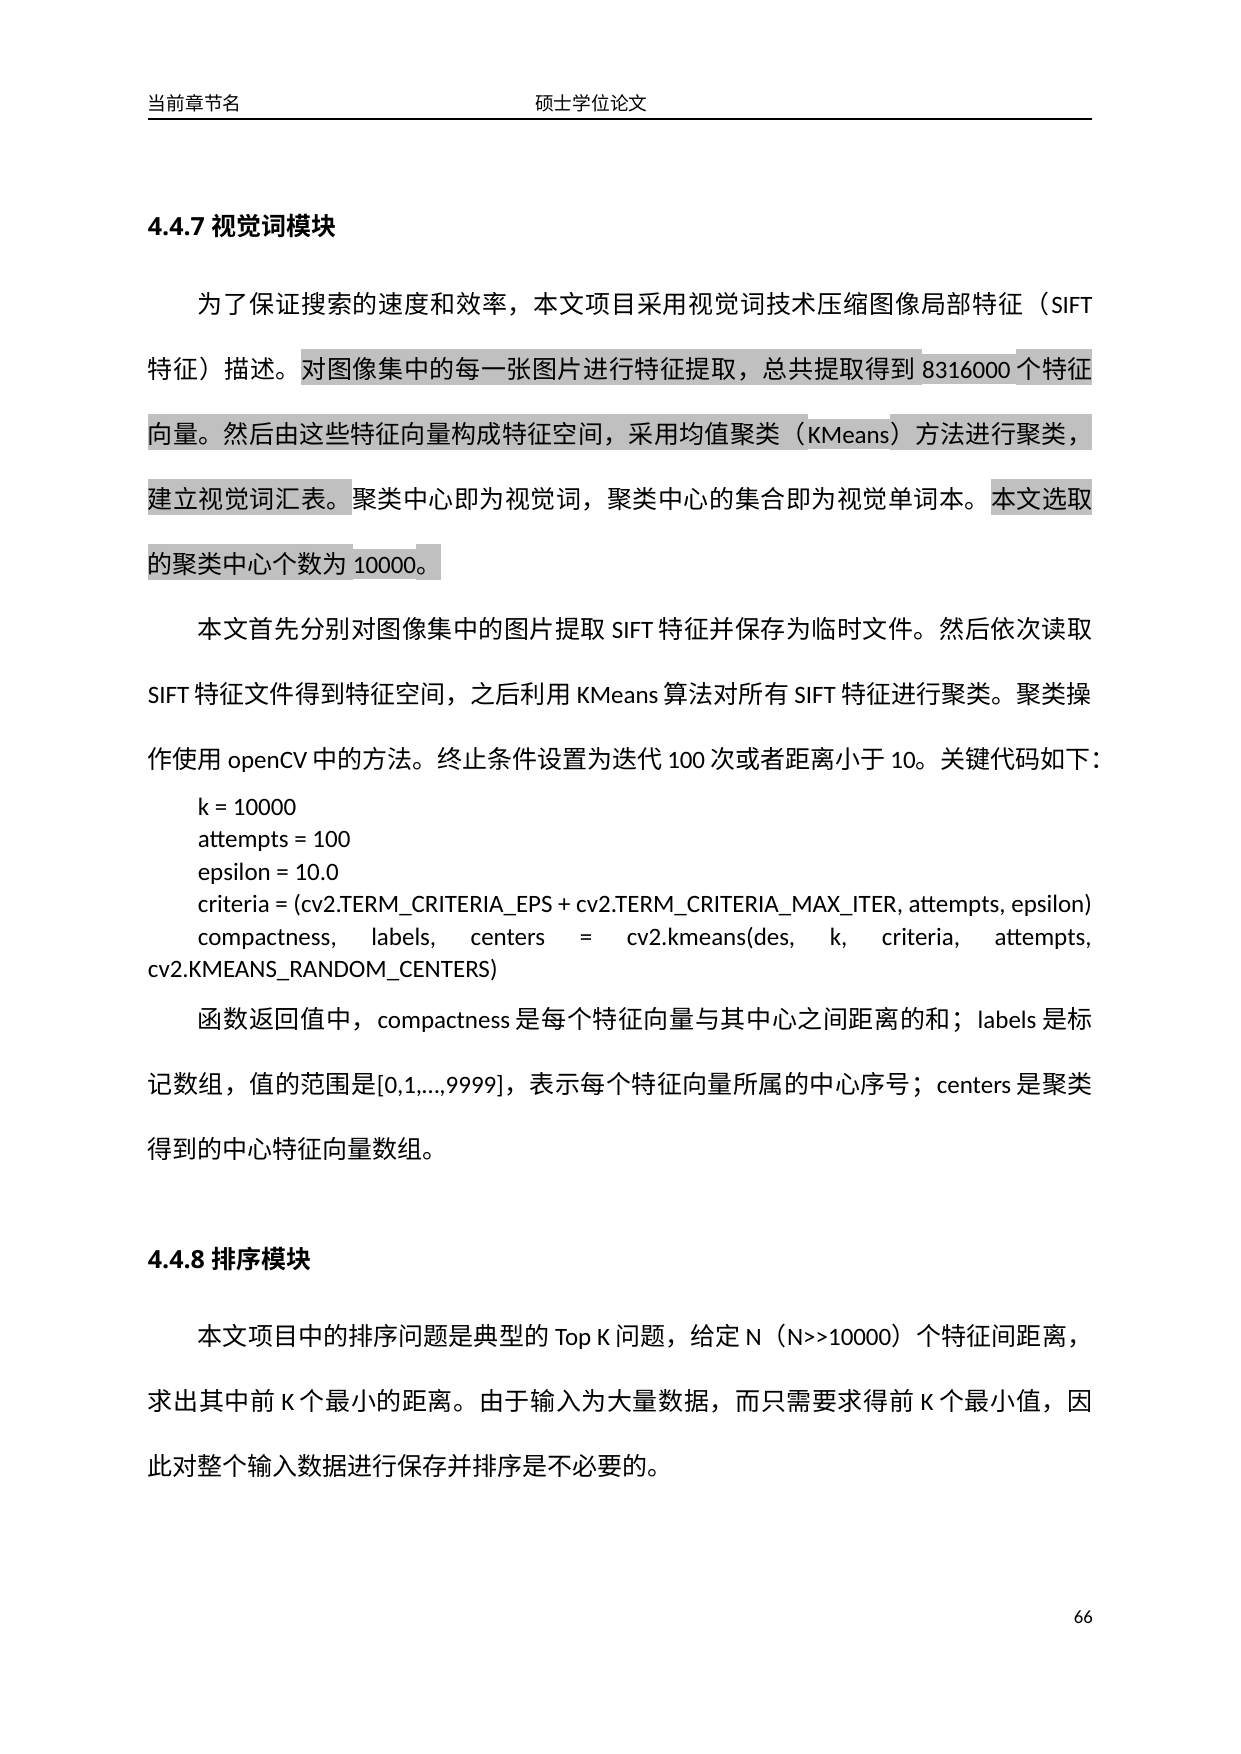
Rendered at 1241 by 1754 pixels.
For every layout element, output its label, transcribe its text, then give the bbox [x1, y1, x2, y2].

list 本文首先分别对图像集中的图片提取SIFT特征并保存为临时文件。然后依次读取SIFT特征文件得到特征空间，之后利用KMeans算法对所有SIFT特征进行聚类。聚类操作使用openCV中的方法。终止条件设置为迭代100次或者距离小于10。关键代码如下： [148, 595, 1092, 790]
subtitle 4.4.8 排序模块 [148, 1225, 1092, 1290]
list 为了保证搜索的速度和效率，本文项目采用视觉词技术压缩图像局部特征（SIFT特征）描述。对图像集中的每一张图片进行特征提取，总共提取得到8316000个特征向量。然后由这些特征向量构成特征空间，采用均值聚类（KMeans）方法进行聚类，建立视觉词汇表。聚类中心即为视觉词，聚类中心的集合即为视觉单词本。本文选取的聚类中心个数为10000。 [148, 449, 1092, 595]
list criteria = (cv2.TERM_CRITERIA_EPS + cv2.TERM_CRITERIA_MAX_ITER, attempts, epsilon) [148, 887, 1092, 920]
list 本文项目中的排序问题是典型的Top K问题，给定N（N>>10000）个特征间距离，求出其中前K个最小的距离。由于输入为大量数据，而只需要求得前K个最小值，因此对整个输入数据进行保存并排序是不必要的。 [148, 1302, 1092, 1497]
list 函数返回值中，compactness是每个特征向量与其中心之间距离的和；labels是标记数组，值的范围是[0,1,…,9999]，表示每个特征向量所属的中心序号；centers是聚类得到的中心特征向量数组。 [148, 985, 1092, 1180]
list k = 10000 [148, 790, 1092, 822]
list epsilon = 10.0 [148, 855, 1092, 887]
list attempts = 100 [148, 822, 1092, 855]
list compactness, labels, centers = cv2.kmeans(des, k, criteria, attempts, cv2.KMEANS_RANDOM_CENTERS) [148, 920, 1092, 985]
subtitle 4.4.7 视觉词模块 [148, 192, 1092, 257]
list 为了保证搜索的速度和效率，本文项目采用视觉词技术压缩图像局部特征（SIFT特征）描述。对图像集中的每一张图片进行特征提取，总共提取得到8316000个特征向量。然后由这些特征向量构成特征空间，采用均值聚类（KMeans）方法进行聚类，建立视觉词汇表。聚类中心即为视觉词，聚类中心的集合即为视觉单词本。本文选取的聚类中心个数为10000。 [148, 270, 1092, 419]
